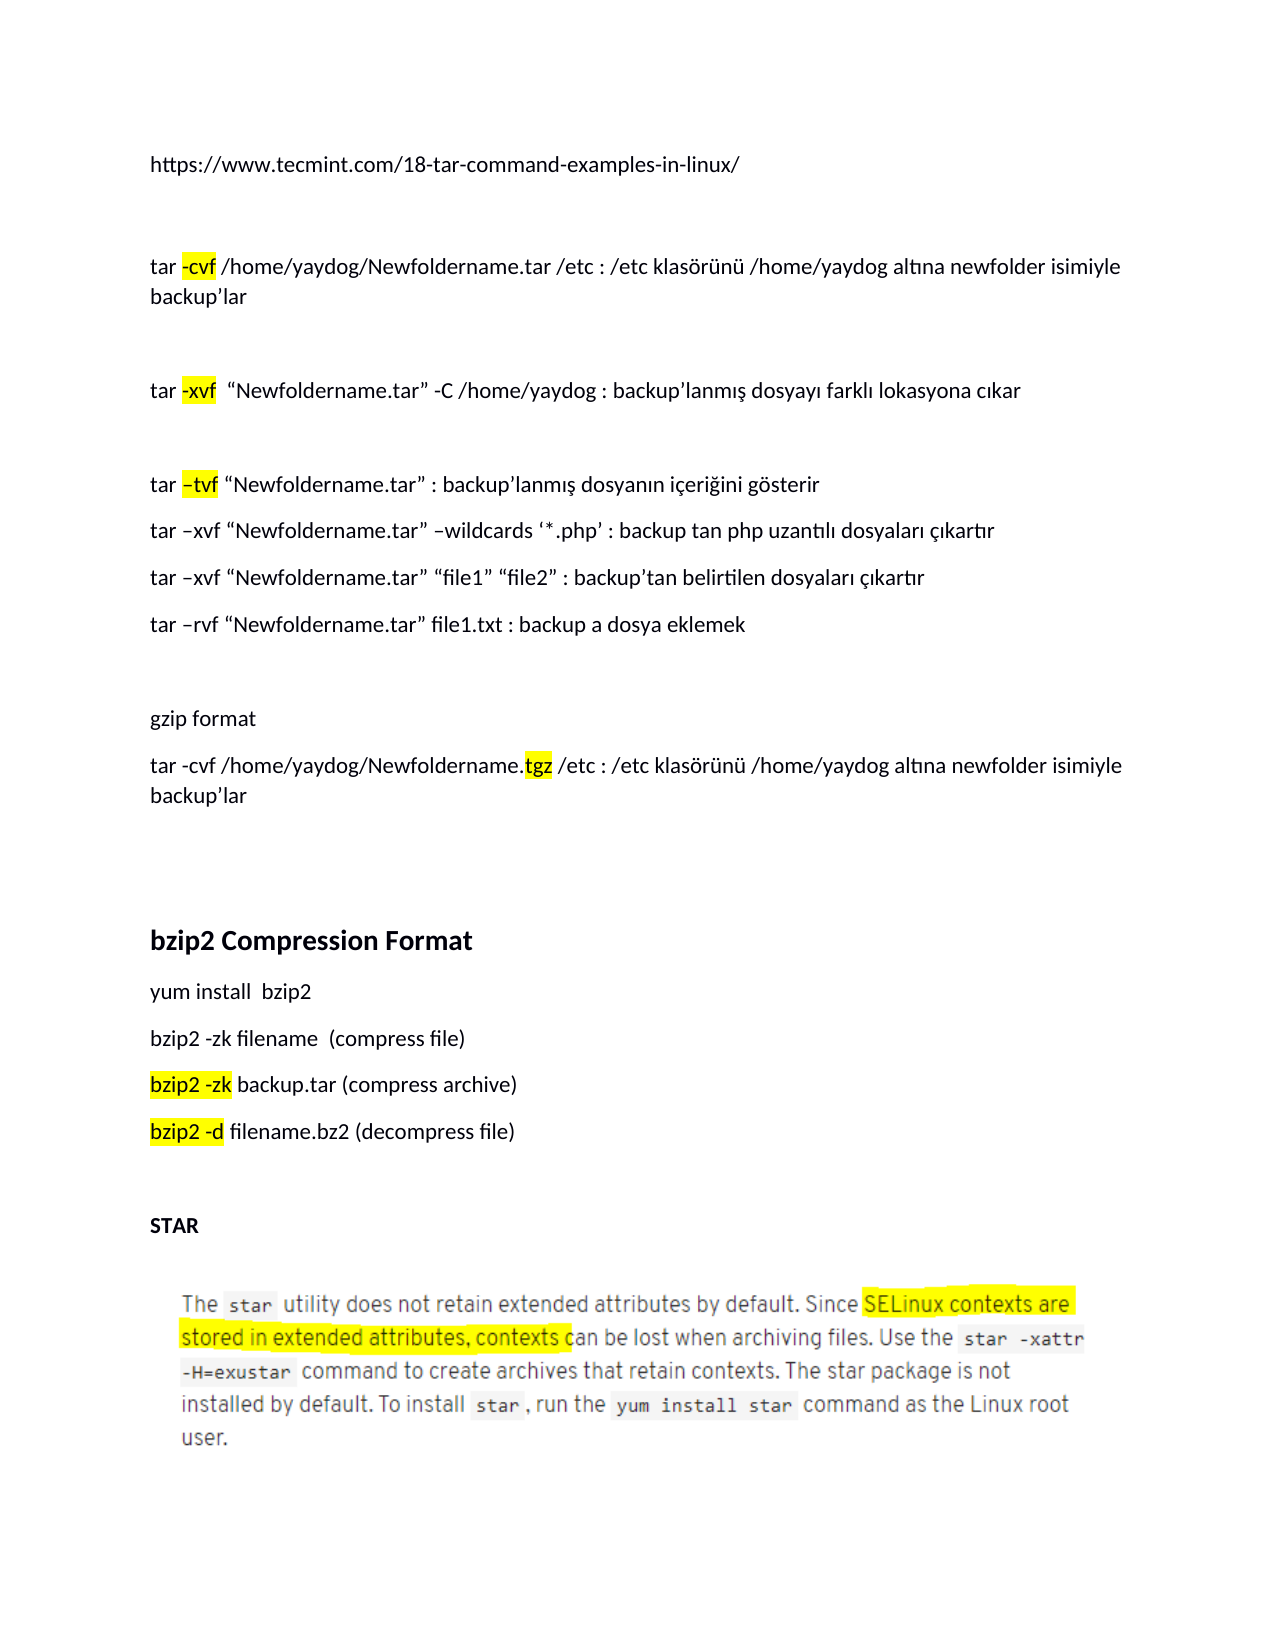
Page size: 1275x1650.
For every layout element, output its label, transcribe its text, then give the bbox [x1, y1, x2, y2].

text tar –xvf “Newfoldername.tar” “file1” “file2” : backup’tan belirtilen dosyaları çıkartır [150, 563, 1125, 591]
text yum install bzip2 [150, 977, 1125, 1005]
text tar –rvf “Newfoldername.tar” file1.txt : backup a dosya eklemek [150, 610, 1125, 638]
text tar –tvf “Newfoldername.tar” : backup’lanmış dosyanın içeriğini gösterir [218, 470, 1125, 498]
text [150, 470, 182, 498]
text bzip2 Compression Format [150, 922, 1125, 957]
picture [150, 1258, 1125, 1469]
text tar -cvf /home/yaydog/Newfoldername.tgz /etc : /etc klasörünü /home/yaydog altına newfolder isimiyle backup’lar [150, 751, 1125, 809]
text STAR [150, 1211, 1125, 1239]
text tar –xvf “Newfoldername.tar” –wildcards ‘*.php’ : backup tan php uzantılı dosyaları çıkartır [150, 517, 1125, 544]
text bzip2 -d filename.bz2 (decompress file) [150, 1117, 1125, 1146]
text tar -cvf /home/yaydog/Newfoldername.tar /etc : /etc klasörünü /home/yaydog altına newfolder isimiyle backup’lar [150, 252, 1125, 310]
text https://www.tecmint.com/18-tar-command-examples-in-linux/ [150, 150, 1125, 178]
text bzip2 -zk filename (compress file) [150, 1024, 1125, 1052]
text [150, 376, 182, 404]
text gzip format [150, 704, 1125, 732]
text bzip2 -zk backup.tar (compress archive) [232, 1071, 1125, 1099]
text tar -xvf “Newfoldername.tar” -C /home/yaydog : backup’lanmış dosyayı farklı lokasyona cıkar [216, 376, 1125, 404]
